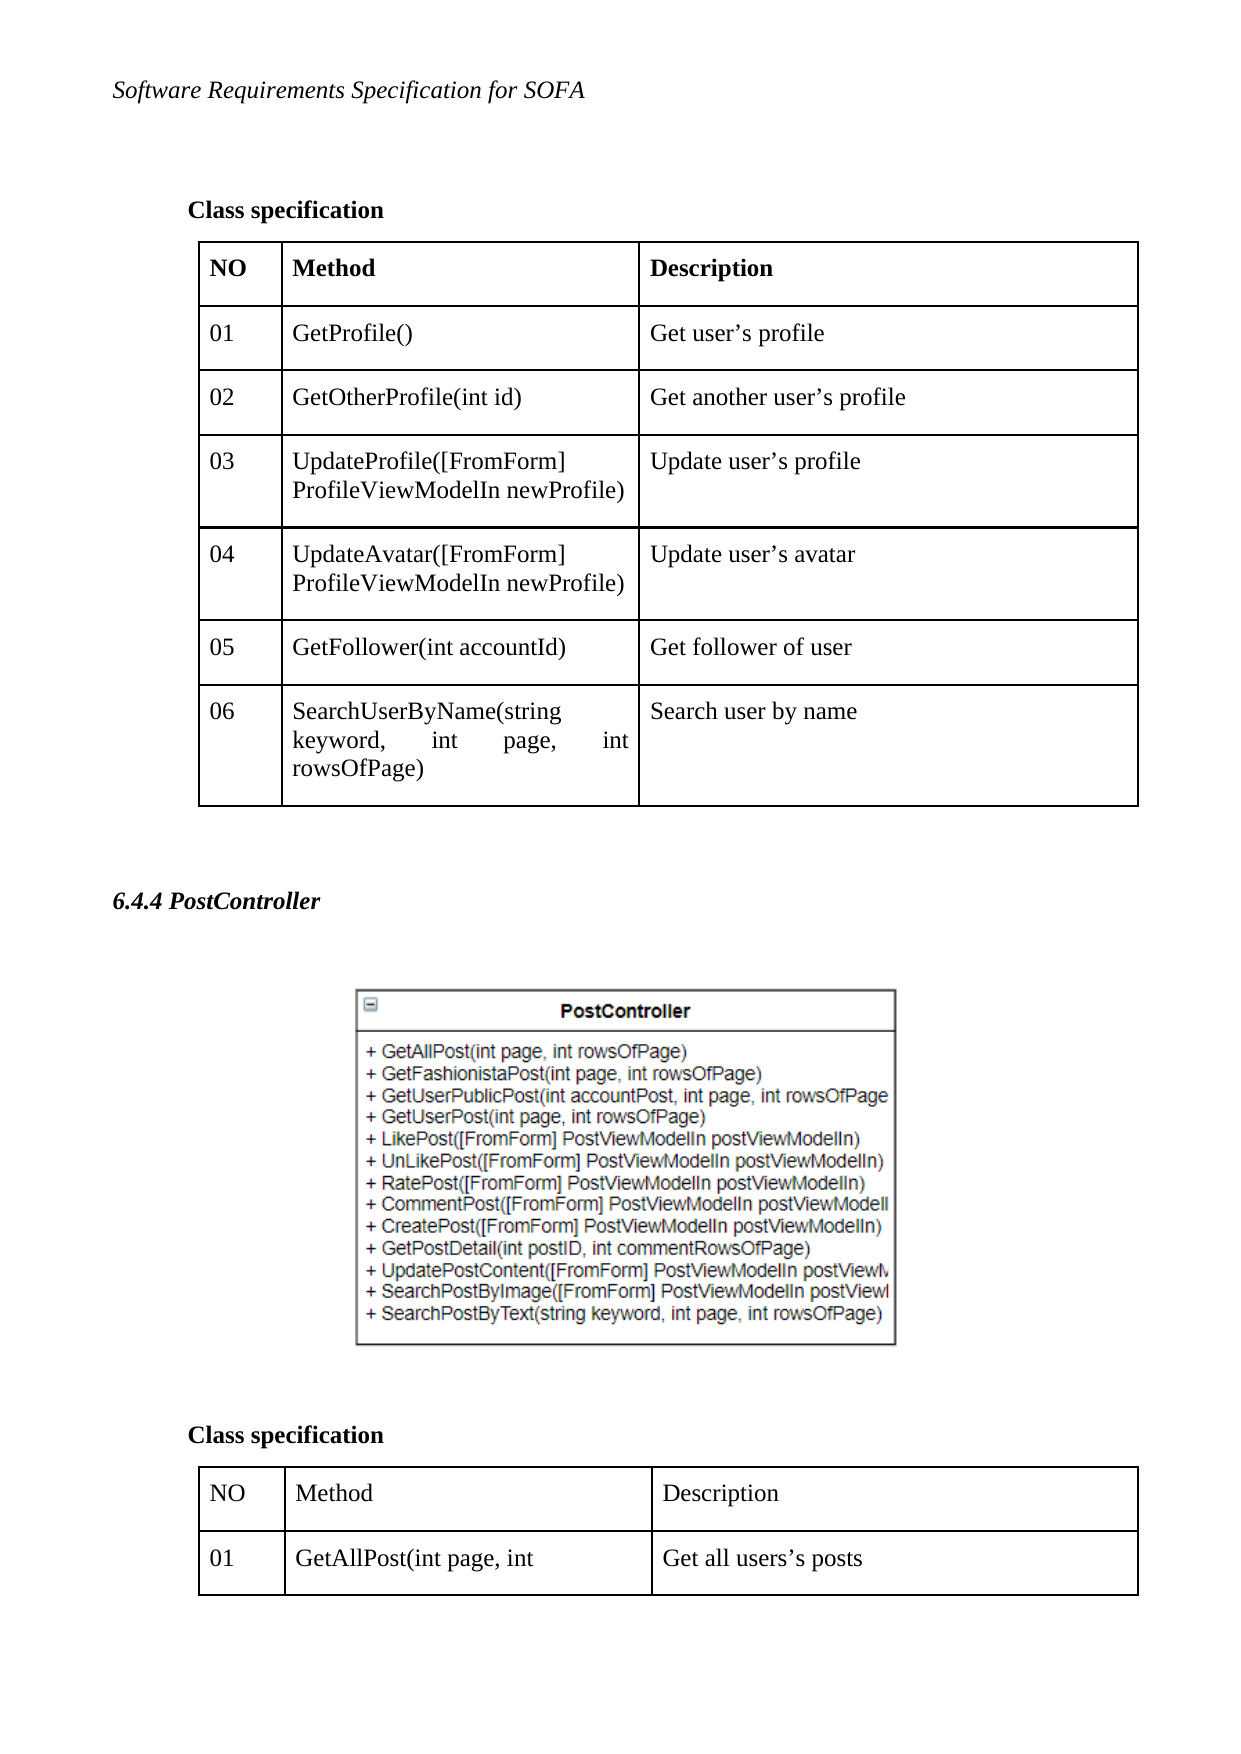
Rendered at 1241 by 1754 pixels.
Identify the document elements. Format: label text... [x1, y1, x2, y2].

table_cell 05 [200, 621, 281, 683]
table_cell 02 [200, 371, 281, 433]
table_cell Get follower of user [640, 621, 1137, 683]
picture [325, 964, 915, 1359]
table_cell 03 [200, 436, 281, 526]
table_cell Get user’s profile [640, 307, 1137, 369]
table_header NO [200, 243, 281, 305]
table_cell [286, 1532, 651, 1594]
table_cell UpdateAvatar([FromForm] ProfileViewModelIn newProfile) [283, 529, 638, 619]
table_cell 01 [200, 307, 281, 369]
table_header NO [200, 1468, 284, 1530]
table_cell Get another user’s profile [640, 371, 1137, 433]
table_cell 01 [200, 1532, 284, 1594]
table_header Description [653, 1468, 1137, 1530]
table_header Description [640, 243, 1137, 305]
text Class specification [112, 196, 1128, 224]
table_cell GetFollower(int accountId) [283, 621, 638, 683]
table_header Method [283, 243, 638, 305]
table_cell GetProfile() [283, 307, 638, 369]
table_cell 06 [200, 686, 281, 805]
table_cell Search user by name [640, 686, 1137, 805]
text Class specification [187, 1420, 1128, 1449]
subtitle 6.4.4 PostController [112, 886, 1128, 914]
table_cell 04 [200, 529, 281, 619]
table_cell Update user’s avatar [640, 529, 1137, 619]
table_cell UpdateProfile([FromForm] ProfileViewModelIn newProfile) [283, 436, 638, 526]
table_cell GetOtherProfile(int id) [283, 371, 638, 433]
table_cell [653, 1532, 1137, 1594]
table_header Method [286, 1468, 651, 1530]
table_cell Update user’s profile [640, 436, 1137, 526]
table_cell SearchUserByName(string keyword, int page, int rowsOfPage) [283, 686, 638, 805]
